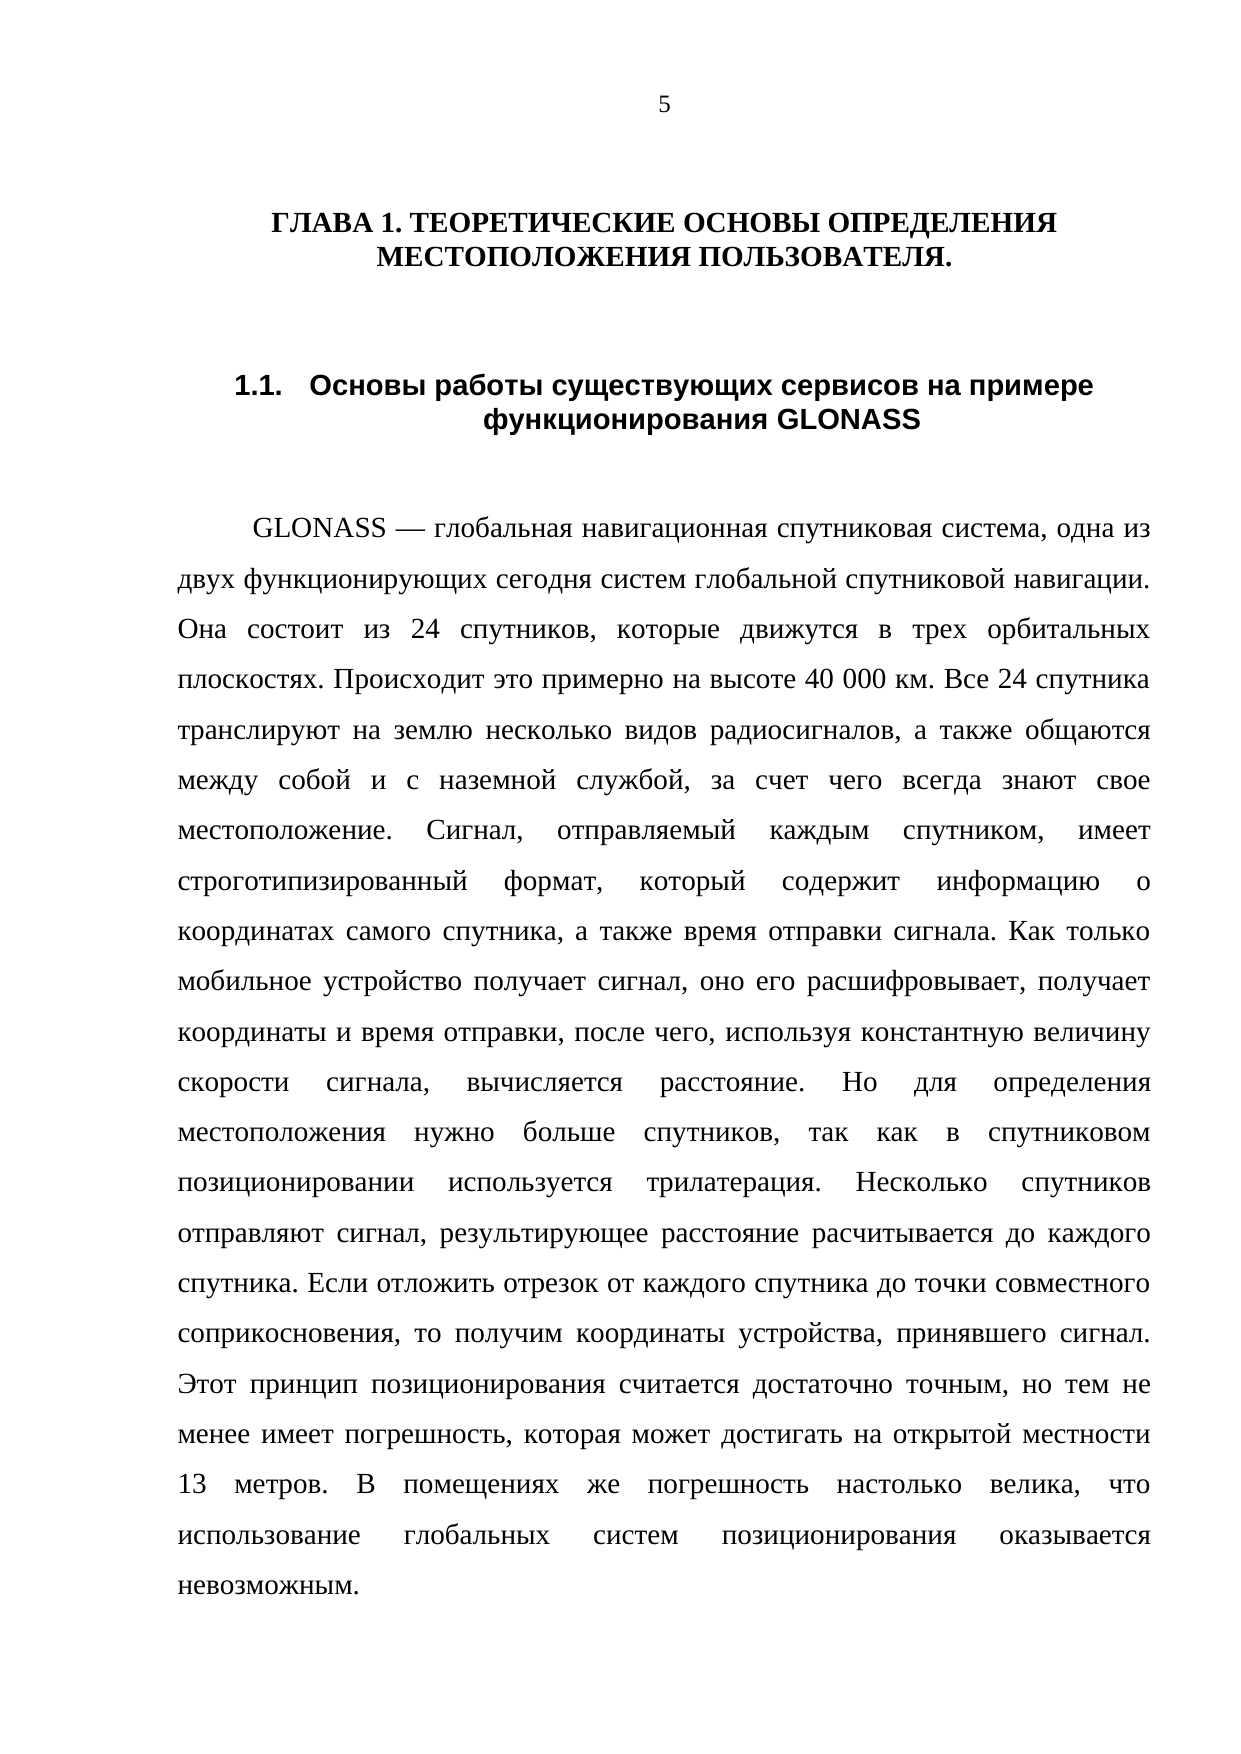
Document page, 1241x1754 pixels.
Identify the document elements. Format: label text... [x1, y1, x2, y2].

subtitle Основы работы существующих сервисов на примере функционирования GLONASS [177, 368, 1152, 435]
subtitle ГЛАВА 1. ТЕОРЕТИЧЕСКИЕ ОСНОВЫ ОПРЕДЕЛЕНИЯ МЕСТОПОЛОЖЕНИЯ ПОЛЬЗОВАТЕЛЯ. [177, 206, 1152, 273]
text GLONASS — глобальная навигационная спутниковая система, одна из двух функционирующих сегодня систем глобальной спутниковой навигации. Она состоит из 24 спутников, которые движутся в трех орбитальных плоскостях. Происходит это примерно на высоте 40 000 км. Все 24 спутника транслируют на землю несколько видов радиосигналов, а также общаются между собой и с наземной службой, за счет чего всегда знают свое местоположение. Сигнал, отправляемый каждым спутником, имеет строготипизированный формат, который содержит информацию о координатах самого спутника, а также время отправки сигнала. Как только мобильное устройство получает сигнал, оно его расшифровывает, получает координаты и время отправки, после чего, используя константную величину скорости сигнала, вычисляется расстояние. Но для определения местоположения нужно больше спутников, так как в спутниковом позиционировании используется трилатерация. Несколько спутников отправляют сигнал, результирующее расстояние расчитывается до каждого спутника. Если отложить отрезок от каждого спутника до точки совместного соприкосновения, то получим координаты устройства, принявшего сигнал. Этот принцип позиционирования считается достаточно точным, но тем не менее имеет погрешность, которая может достигать на открытой местности 13 метров. В помещениях же погрешность настолько велика, что использование глобальных систем позиционирования оказывается невозможным. [177, 511, 1152, 1601]
